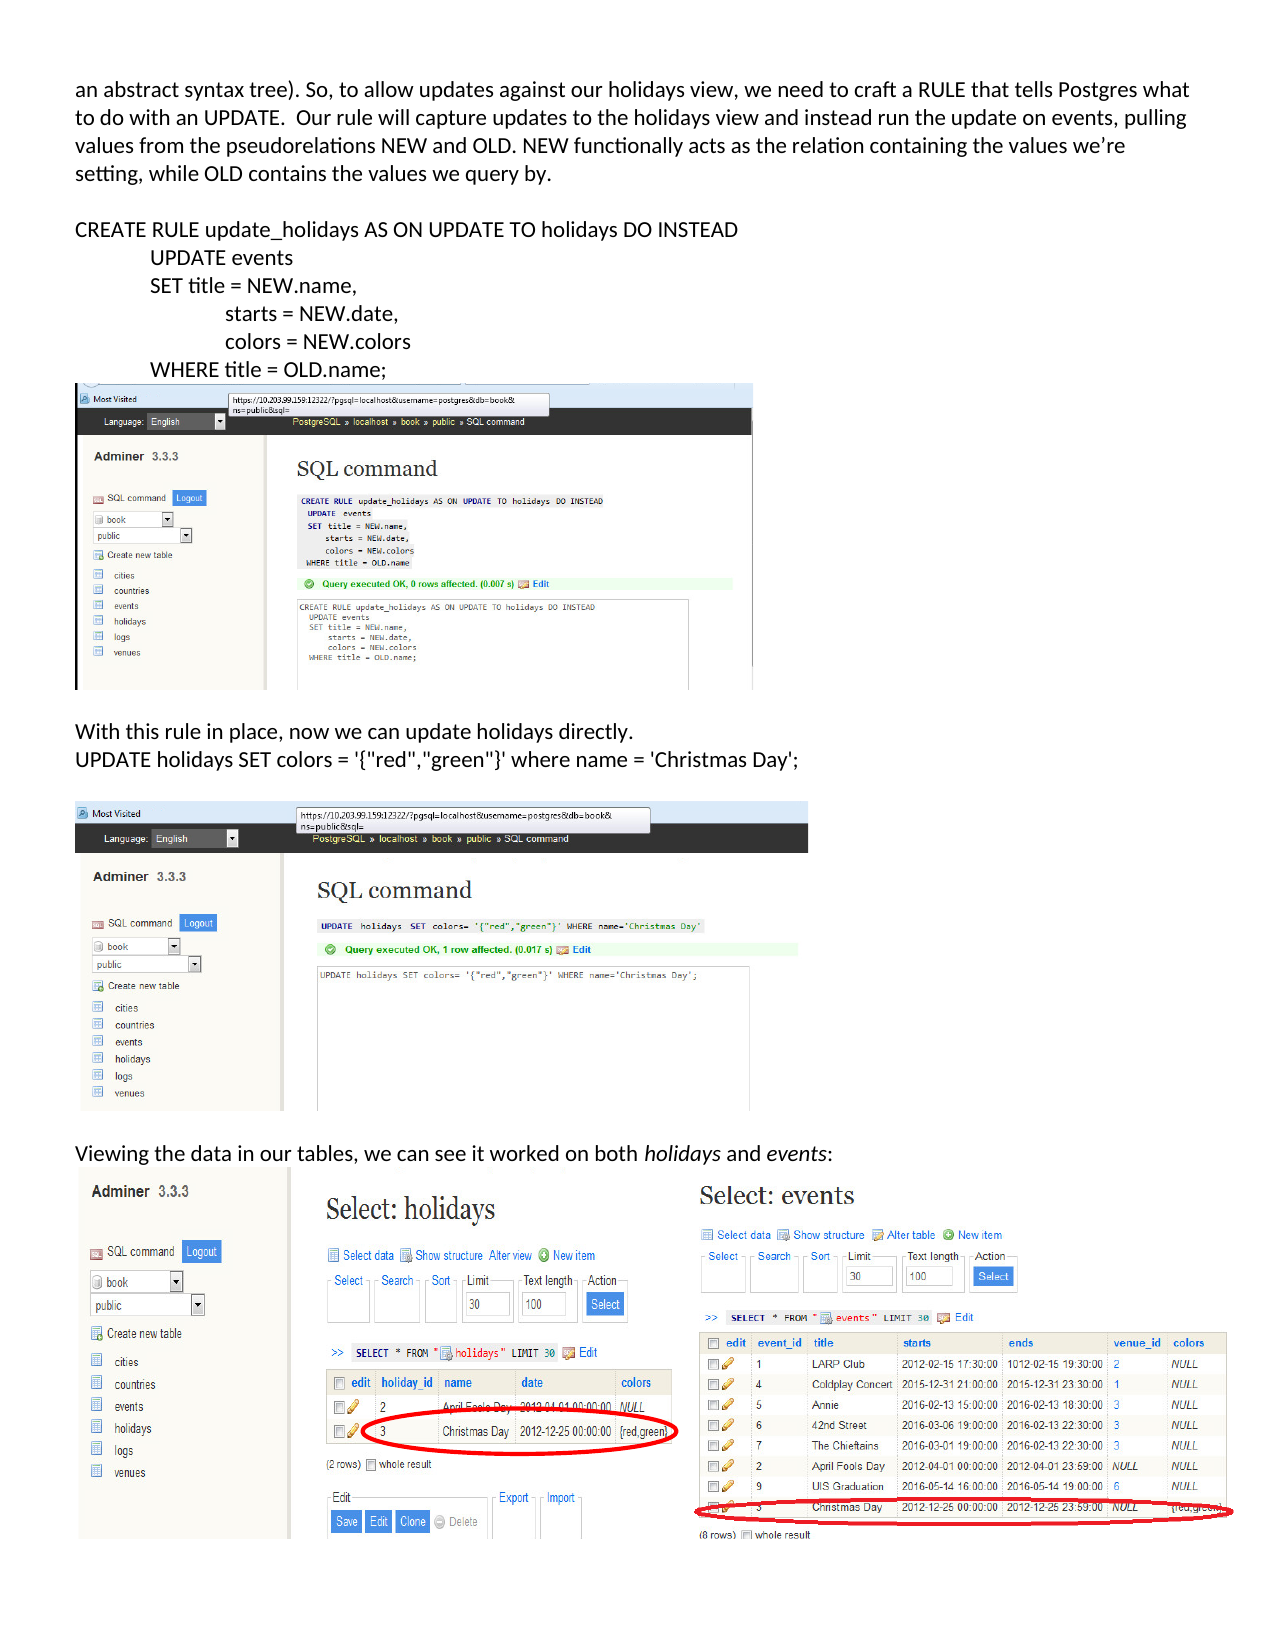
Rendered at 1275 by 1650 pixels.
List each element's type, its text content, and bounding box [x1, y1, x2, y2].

text starts = NEW.date, [225, 299, 1200, 327]
text colors = NEW.colors [225, 327, 1200, 355]
text With this rule in place, now we can update holidays directly. [75, 717, 1200, 746]
picture [75, 801, 809, 1111]
text Viewing the data in our tables, we can see it worked on both holidays and events: [75, 1139, 1200, 1167]
picture [75, 383, 754, 690]
text WHERE title = OLD.name; [75, 355, 1200, 383]
picture [75, 1167, 1242, 1539]
text SET title = NEW.name, [150, 271, 1200, 299]
text UPDATE events [150, 243, 1200, 271]
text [75, 75, 1200, 187]
text UPDATE holidays SET colors = '{"red","green"}' where name = 'Christmas Day'; [75, 746, 1200, 773]
text CREATE RULE update_holidays AS ON UPDATE TO holidays DO INSTEAD [75, 215, 1200, 243]
